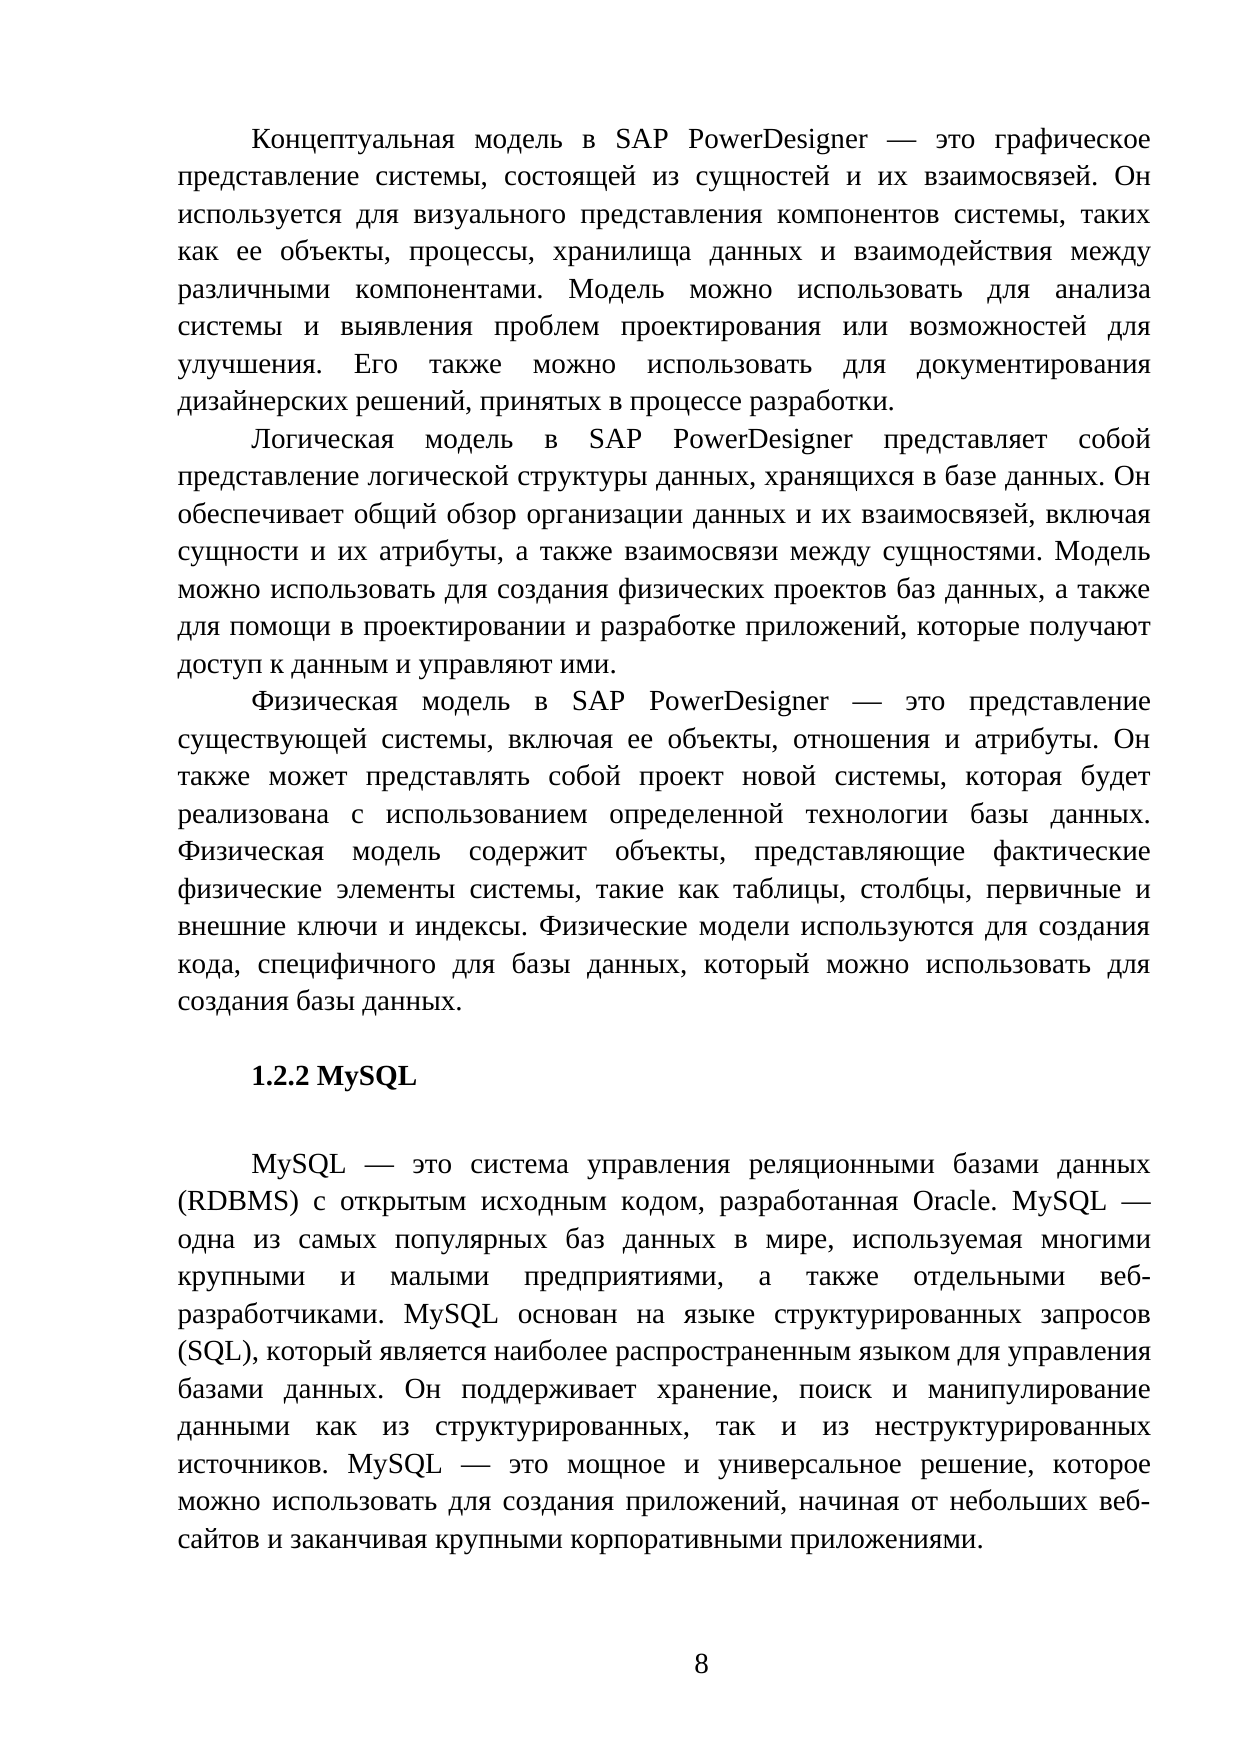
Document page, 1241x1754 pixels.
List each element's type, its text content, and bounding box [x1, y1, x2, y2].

text Логическая модель в SAP PowerDesigner представляет собой представление логической структуры данных, хранящихся в базе данных. Он обеспечивает общий обзор организации данных и их взаимосвязей, включая сущности и их атрибуты, а также взаимосвязи между сущностями. Модель можно использовать для создания физических проектов баз данных, а также для помощи в проектировании и разработке приложений, которые получают доступ к данным и управляют ими. [177, 418, 1152, 681]
text Физическая модель в SAP PowerDesigner — это представление существующей системы, включая ее объекты, отношения и атрибуты. Он также может представлять собой проект новой системы, которая будет реализована с использованием определенной технологии базы данных. Физическая модель содержит объекты, представляющие фактические физические элементы системы, такие как таблицы, столбцы, первичные и внешние ключи и индексы. Физические модели используются для создания кода, специфичного для базы данных, который можно использовать для создания базы данных. [177, 681, 1152, 1018]
text Концептуальная модель в SAP PowerDesigner — это графическое представление системы, состоящей из сущностей и их взаимосвязей. Он используется для визуального представления компонентов системы, таких как ее объекты, процессы, хранилища данных и взаимодействия между различными компонентами. Модель можно использовать для анализа системы и выявления проблем проектирования или возможностей для улучшения. Его также можно использовать для документирования дизайнерских решений, принятых в процессе разработки. [177, 118, 1152, 418]
text MySQL — это система управления реляционными базами данных (RDBMS) с открытым исходным кодом, разработанная Oracle. MySQL — одна из самых популярных баз данных в мире, используемая многими крупными и малыми предприятиями, а также отдельными веб-разработчиками. MySQL основан на языке структурированных запросов (SQL), который является наиболее распространенным языком для управления базами данных. Он поддерживает хранение, поиск и манипулирование данными как из структурированных, так и из неструктурированных источников. MySQL — это мощное и универсальное решение, которое можно использовать для создания приложений, начиная от небольших веб-сайтов и заканчивая крупными корпоративными приложениями. [177, 1143, 1152, 1556]
subtitle 1.2.2 MySQL [177, 1056, 1152, 1093]
